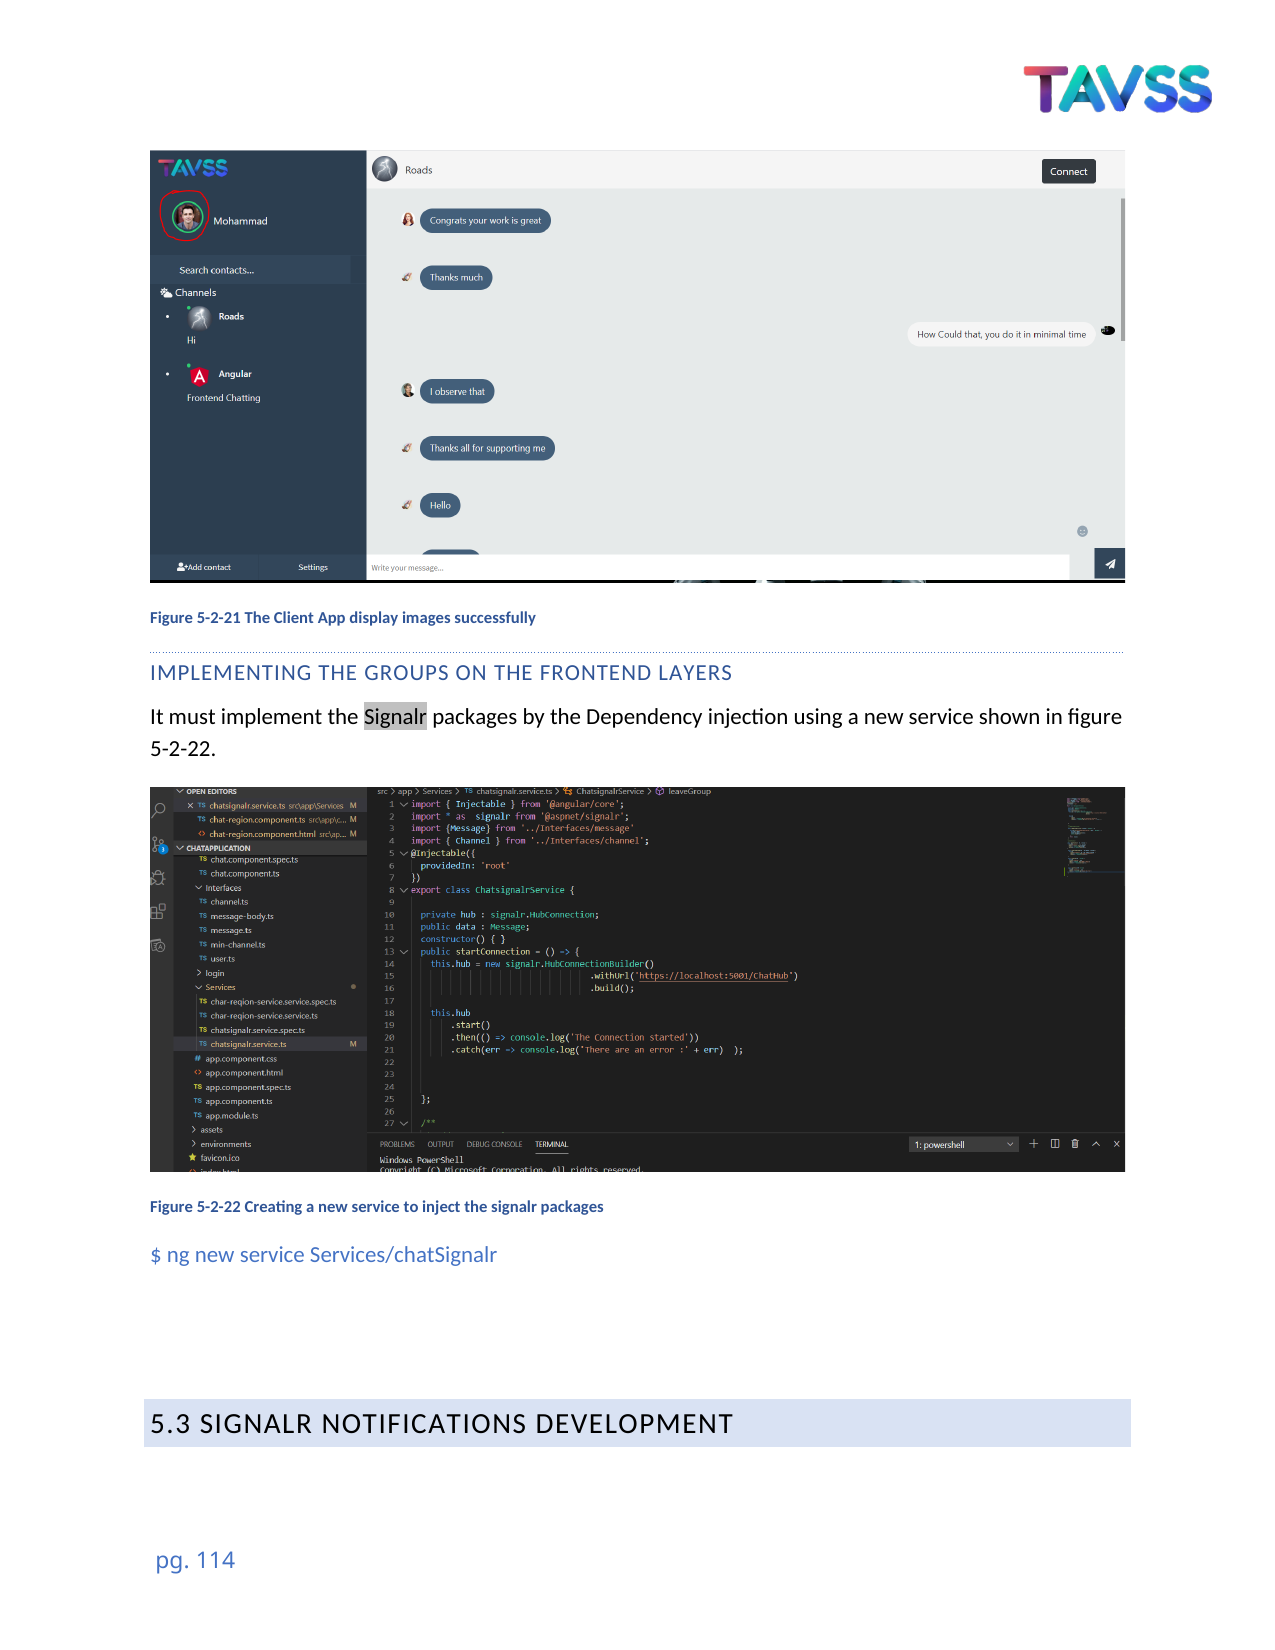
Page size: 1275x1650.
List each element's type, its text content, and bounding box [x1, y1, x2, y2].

picture [150, 150, 1125, 583]
text Figure 5-2-21 The Client App display images successfully [150, 608, 1125, 628]
text It must implement the Signalr packages by the Dependency injection using a new service shown in figure 5-2-22. [150, 702, 1125, 762]
picture [1002, 41, 1236, 135]
picture [150, 787, 1125, 1172]
subtitle Implementing The Groups on The Frontend Layers [150, 652, 1125, 686]
subtitle 5.3 SIGNALR Notifications Development [150, 1406, 1125, 1441]
text $ ng new service Services/chatSignalr [150, 1240, 1125, 1268]
text Figure 5-2-22 Creating a new service to inject the signalr packages [150, 1196, 1125, 1216]
